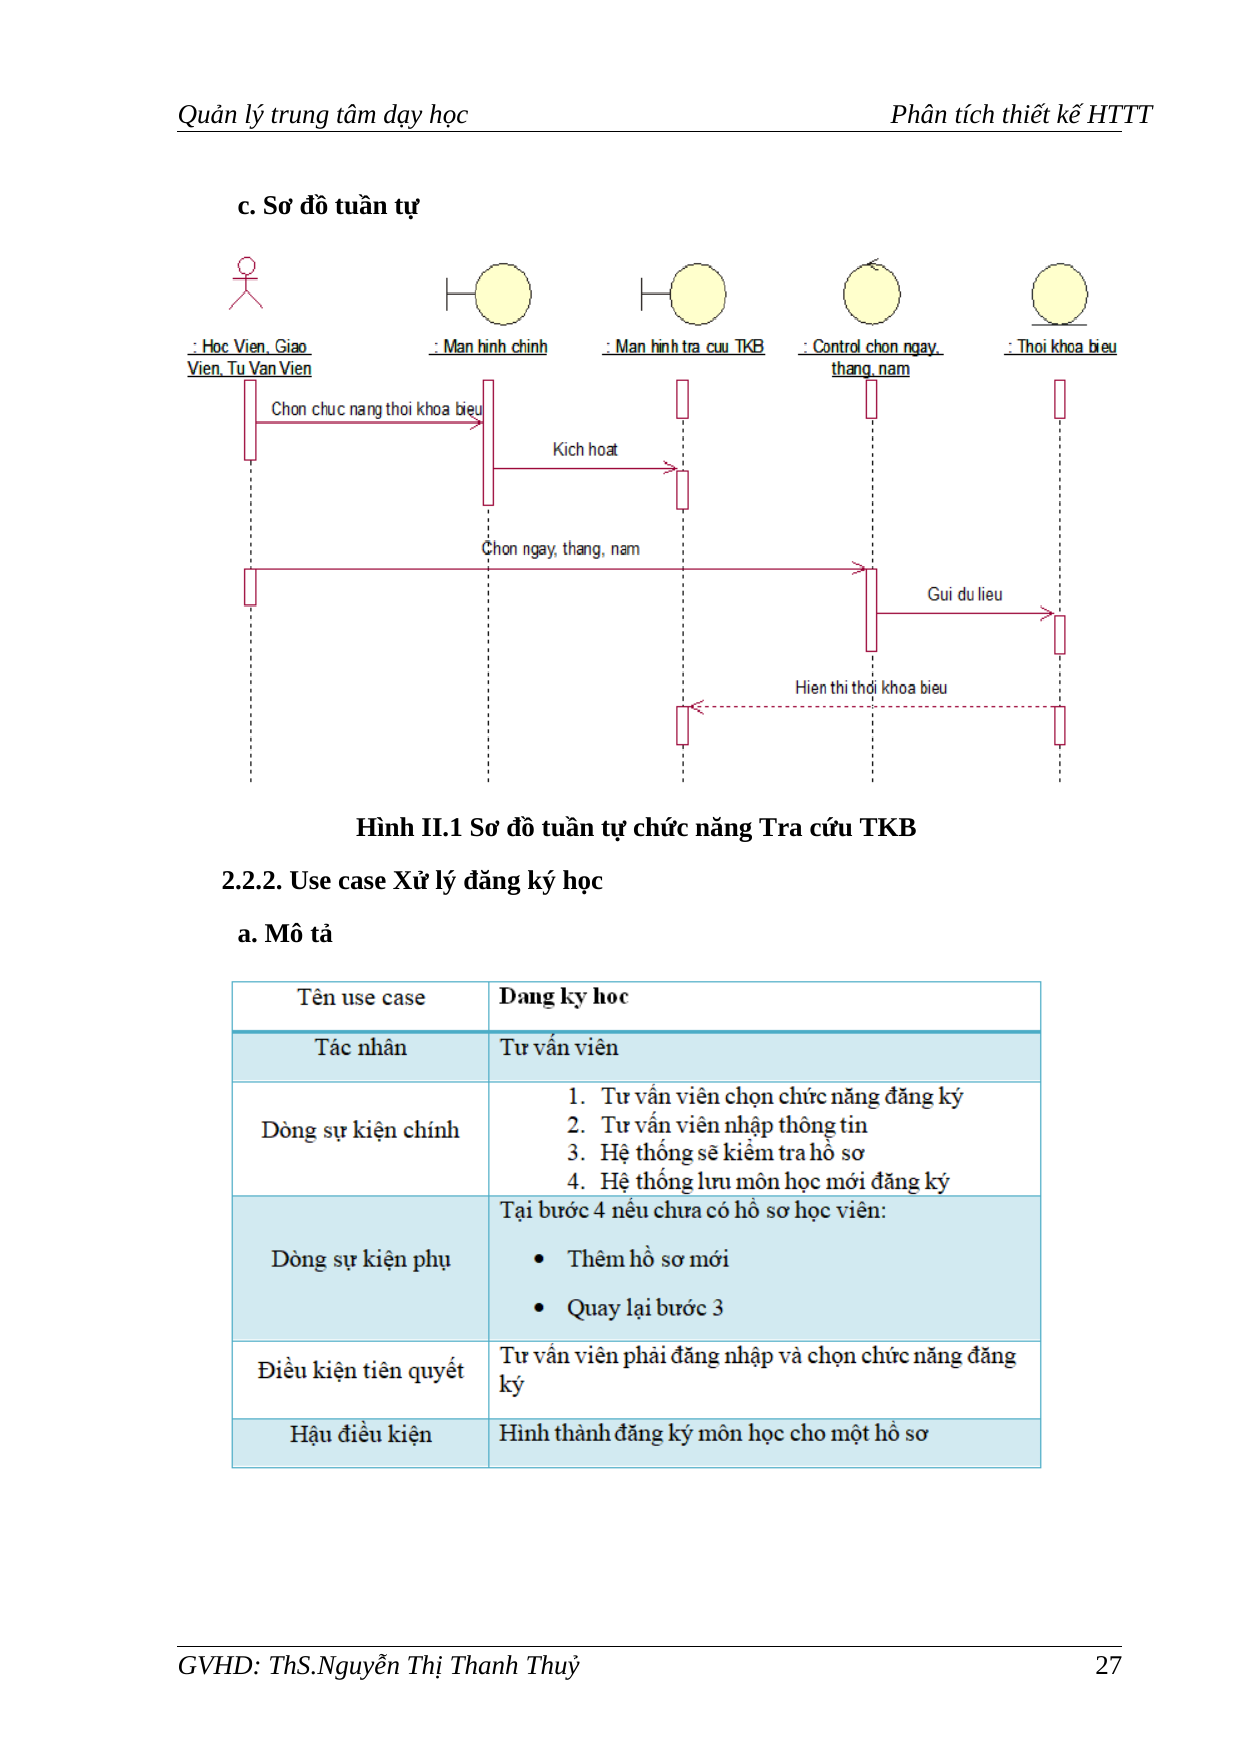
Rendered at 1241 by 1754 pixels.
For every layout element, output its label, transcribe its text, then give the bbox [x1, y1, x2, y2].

subtitle Sơ đồ tuần tự [177, 189, 1122, 220]
picture [177, 241, 1123, 790]
subtitle Mô tả [177, 917, 1122, 948]
subtitle Use case Xử lý đăng ký học [177, 864, 1122, 895]
picture [218, 970, 1059, 1491]
subtitle Sơ đồ tuần tự chức năng Tra cứu TKB [177, 811, 1122, 842]
